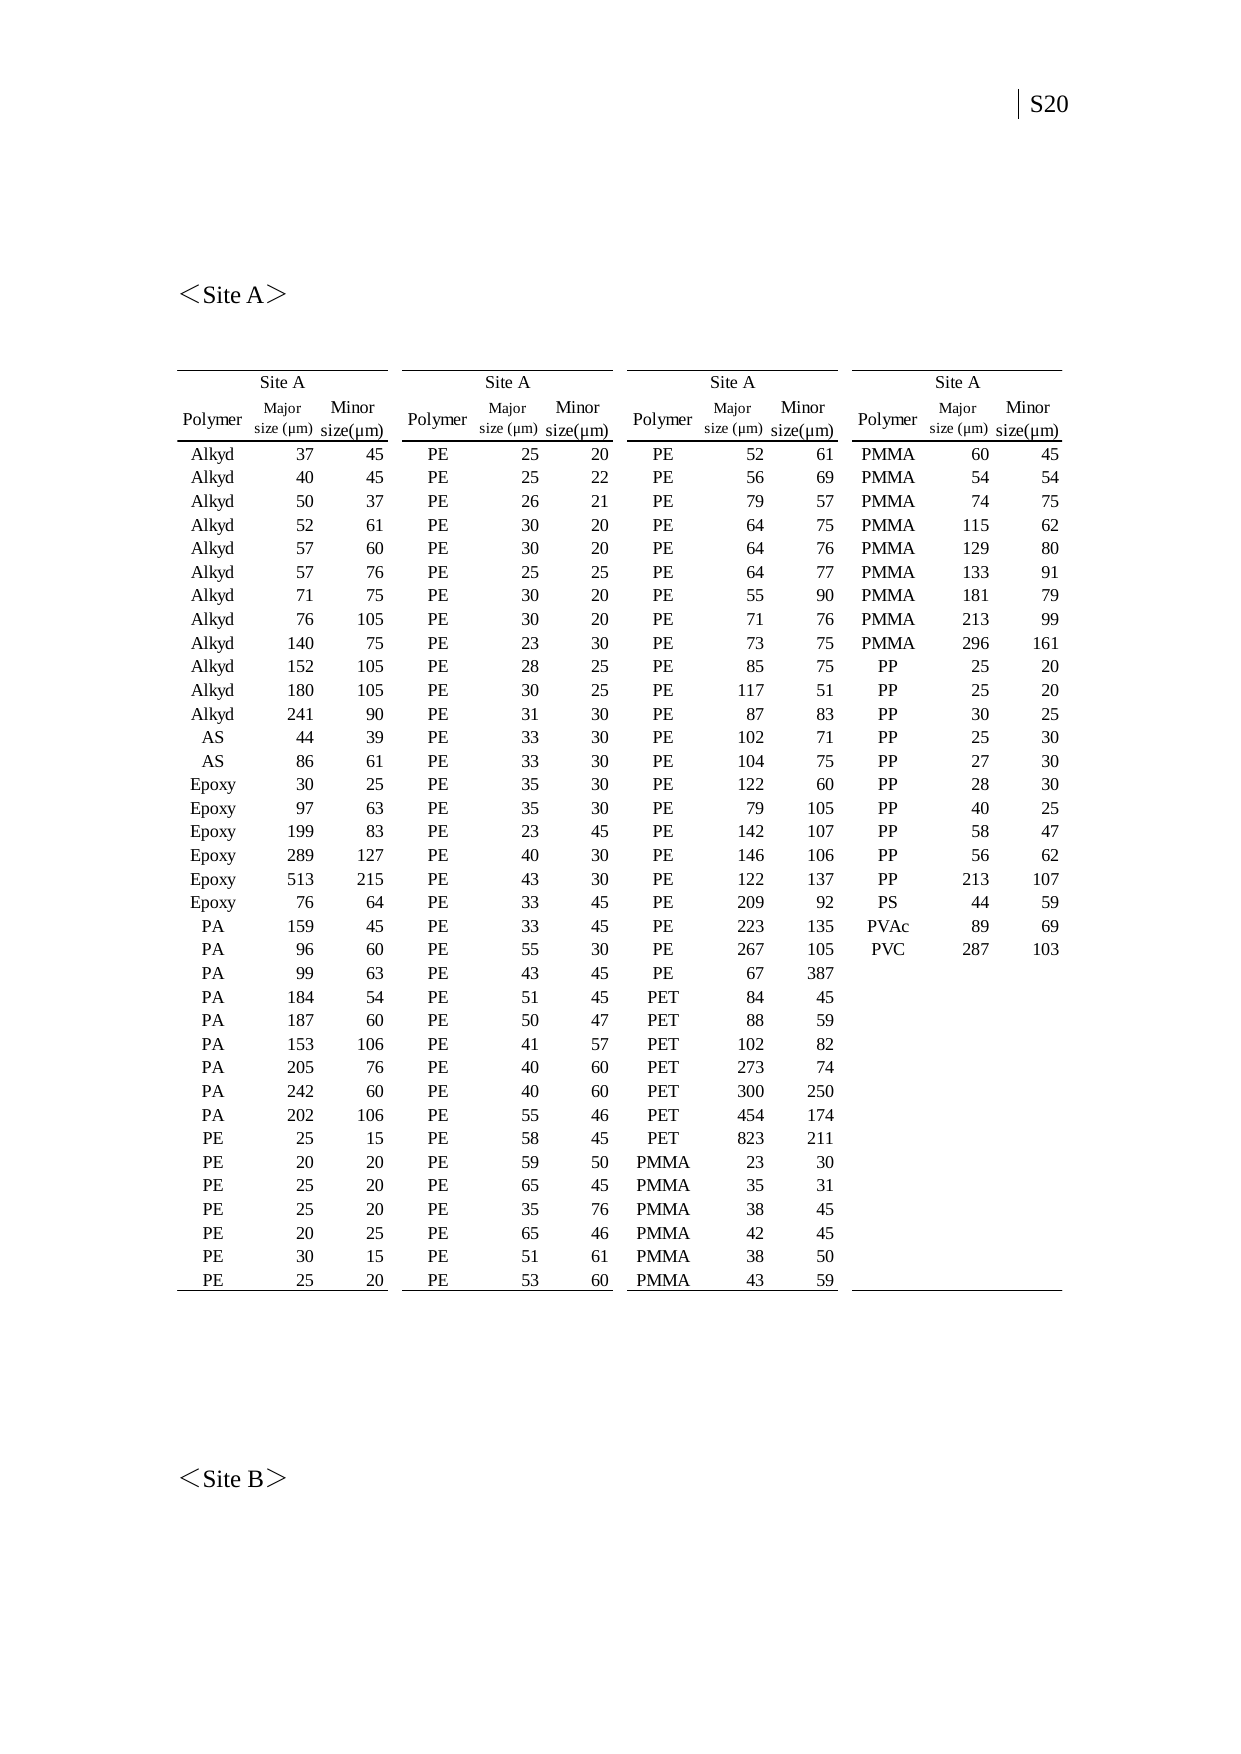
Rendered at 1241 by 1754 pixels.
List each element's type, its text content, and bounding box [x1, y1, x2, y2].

text ＜Site A＞ [177, 274, 1063, 310]
text ＜Site B＞ [177, 1458, 1063, 1494]
